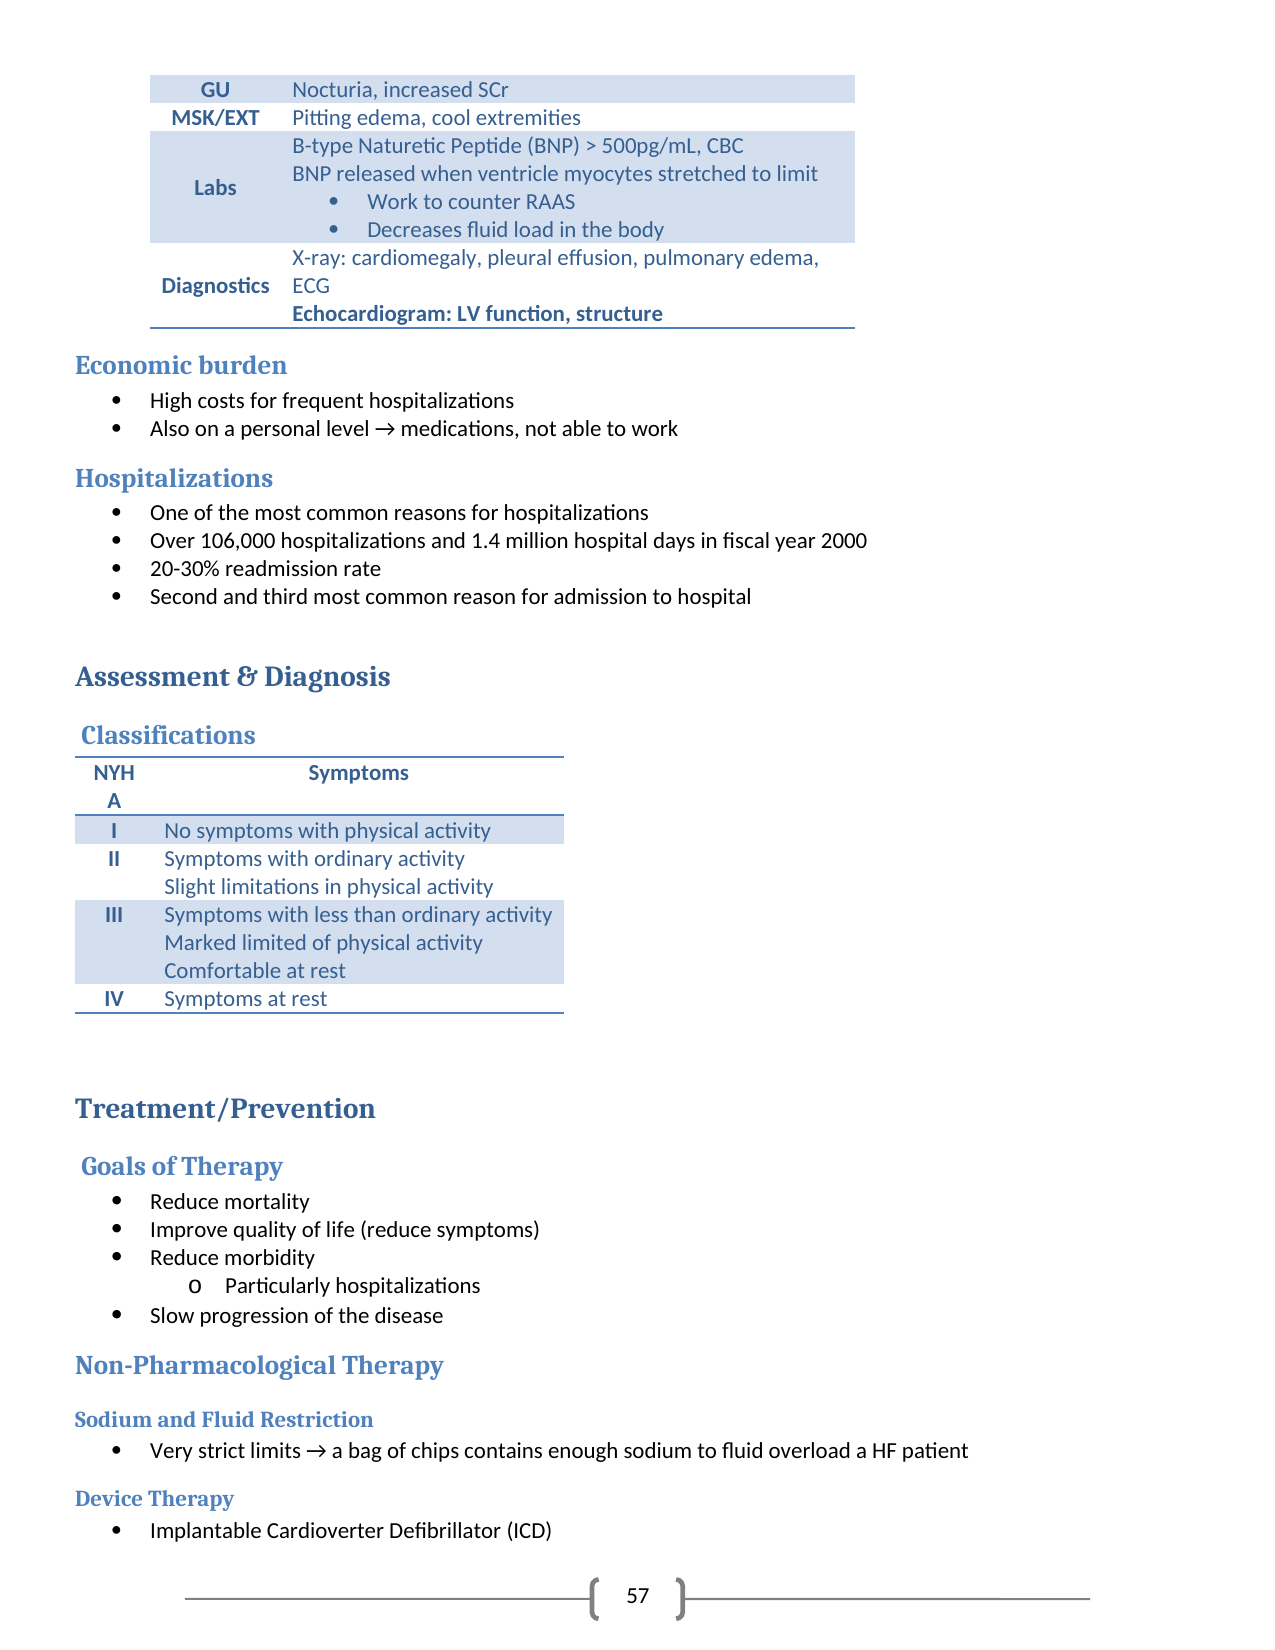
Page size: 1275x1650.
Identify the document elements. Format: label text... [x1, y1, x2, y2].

subtitle Economic burden [75, 350, 1200, 381]
list Very strict limits → a bag of chips contains enough sodium to fluid overload a HF patient [112, 1437, 1200, 1465]
list Improve quality of life (reduce symptoms) [112, 1215, 1200, 1243]
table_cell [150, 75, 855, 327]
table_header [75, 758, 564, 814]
subtitle Device Therapy [75, 1486, 1200, 1512]
list Also on a personal level → medications, not able to work [112, 414, 1200, 442]
subtitle Goals of Therapy [75, 1151, 1200, 1183]
list Reduce morbidity [112, 1243, 1200, 1271]
subtitle Sodium and Fluid Restriction [75, 1406, 1200, 1433]
list Second and third most common reason for admission to hospital [112, 582, 1200, 611]
list One of the most common reasons for hospitalizations [112, 498, 1200, 526]
list 20-30% readmission rate [112, 554, 1200, 582]
subtitle Assessment & Diagnosis [75, 661, 1200, 694]
list Slow progression of the disease [112, 1301, 1200, 1329]
subtitle Hospitalizations [75, 463, 1200, 494]
list High costs for frequent hospitalizations [112, 386, 1200, 414]
list Reduce mortality [112, 1187, 1200, 1215]
subtitle Non-Pharmacological Therapy [75, 1350, 1200, 1381]
list Particularly hospitalizations [187, 1271, 1200, 1301]
list Over 106,000 hospitalizations and 1.4 million hospital days in fiscal year 2000 [112, 526, 1200, 554]
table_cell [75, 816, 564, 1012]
subtitle Treatment/Prevention [75, 1092, 1200, 1126]
list Implantable Cardioverter Defibrillator (ICD) [112, 1516, 1200, 1544]
subtitle Classifications [75, 720, 1200, 751]
